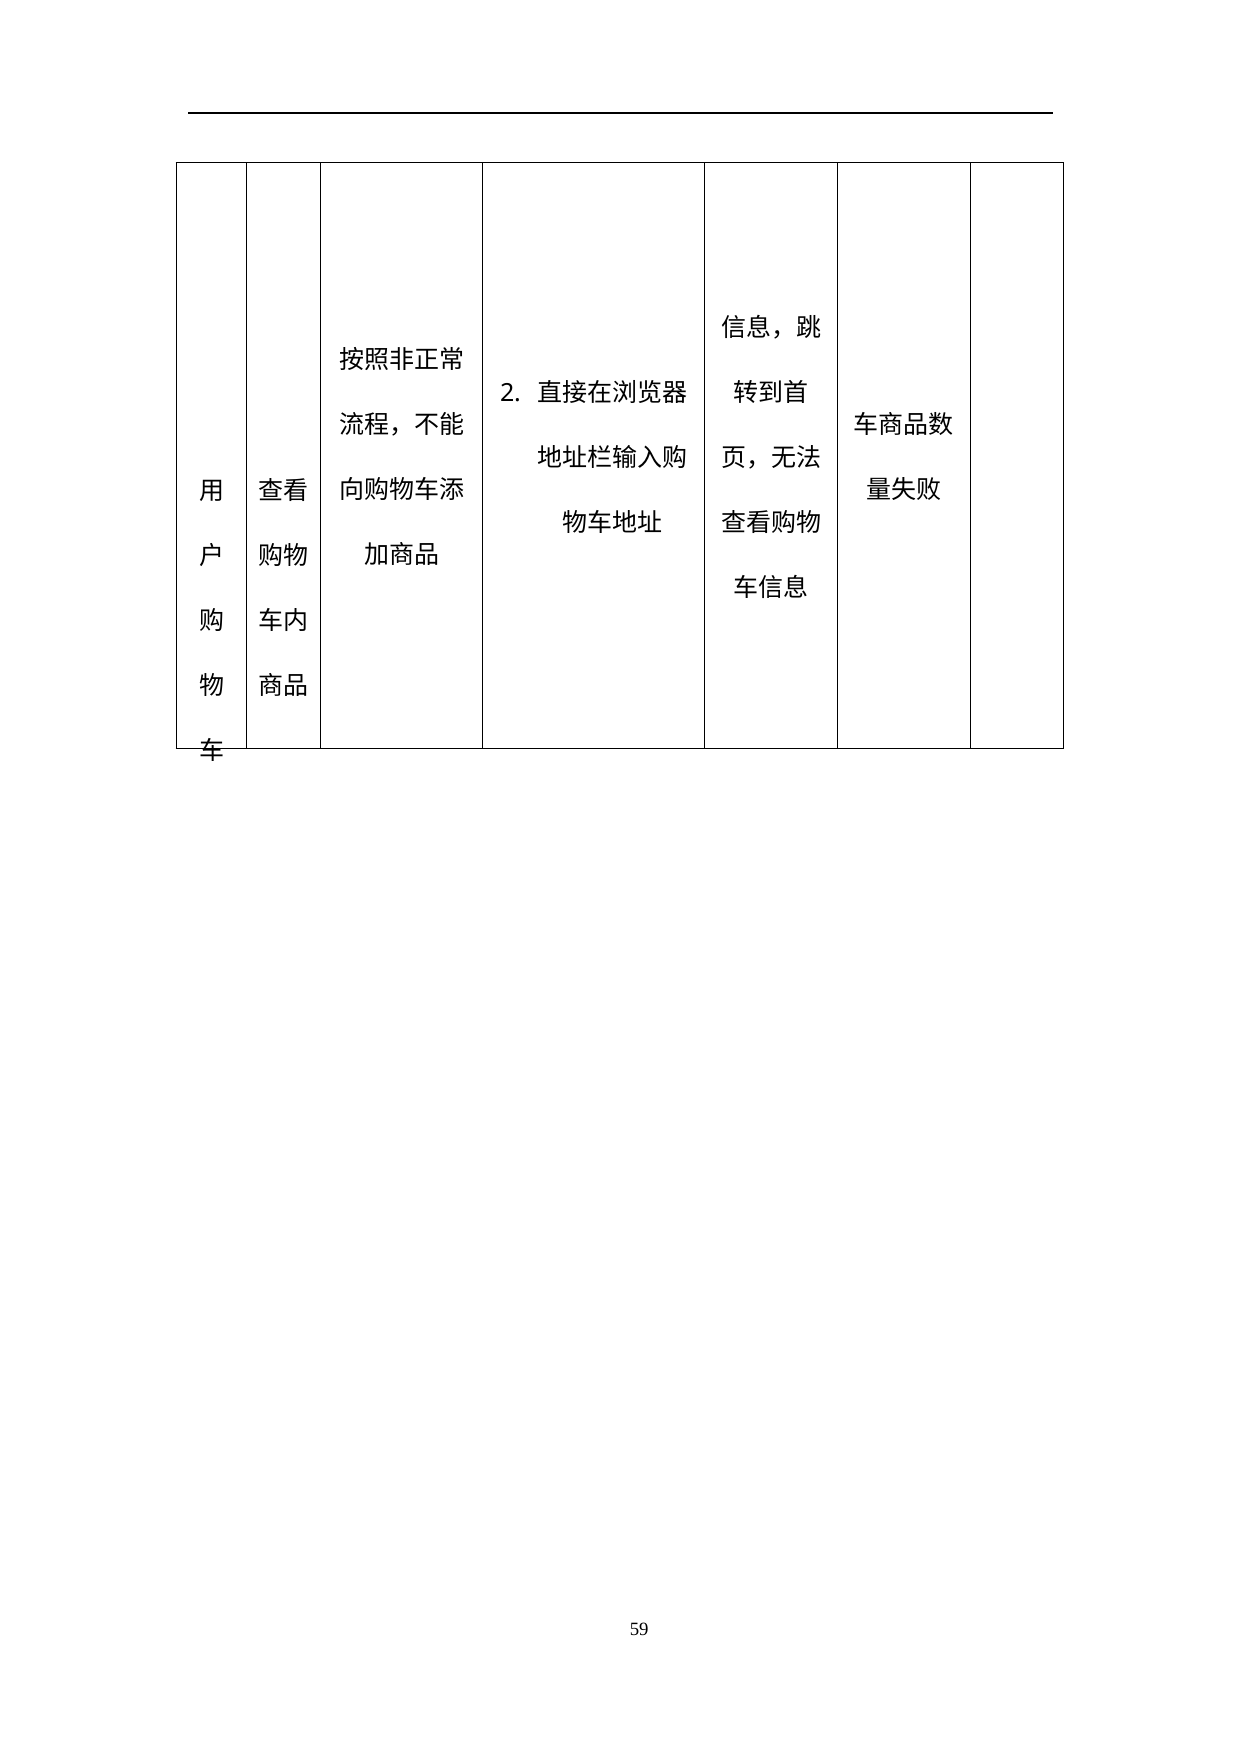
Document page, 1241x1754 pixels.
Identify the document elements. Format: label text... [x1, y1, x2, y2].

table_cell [321, 163, 482, 748]
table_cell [705, 163, 837, 748]
table_cell 是 [971, 163, 1063, 748]
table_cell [483, 163, 704, 748]
table_cell 修改购物车商品数量失败 [838, 163, 970, 748]
